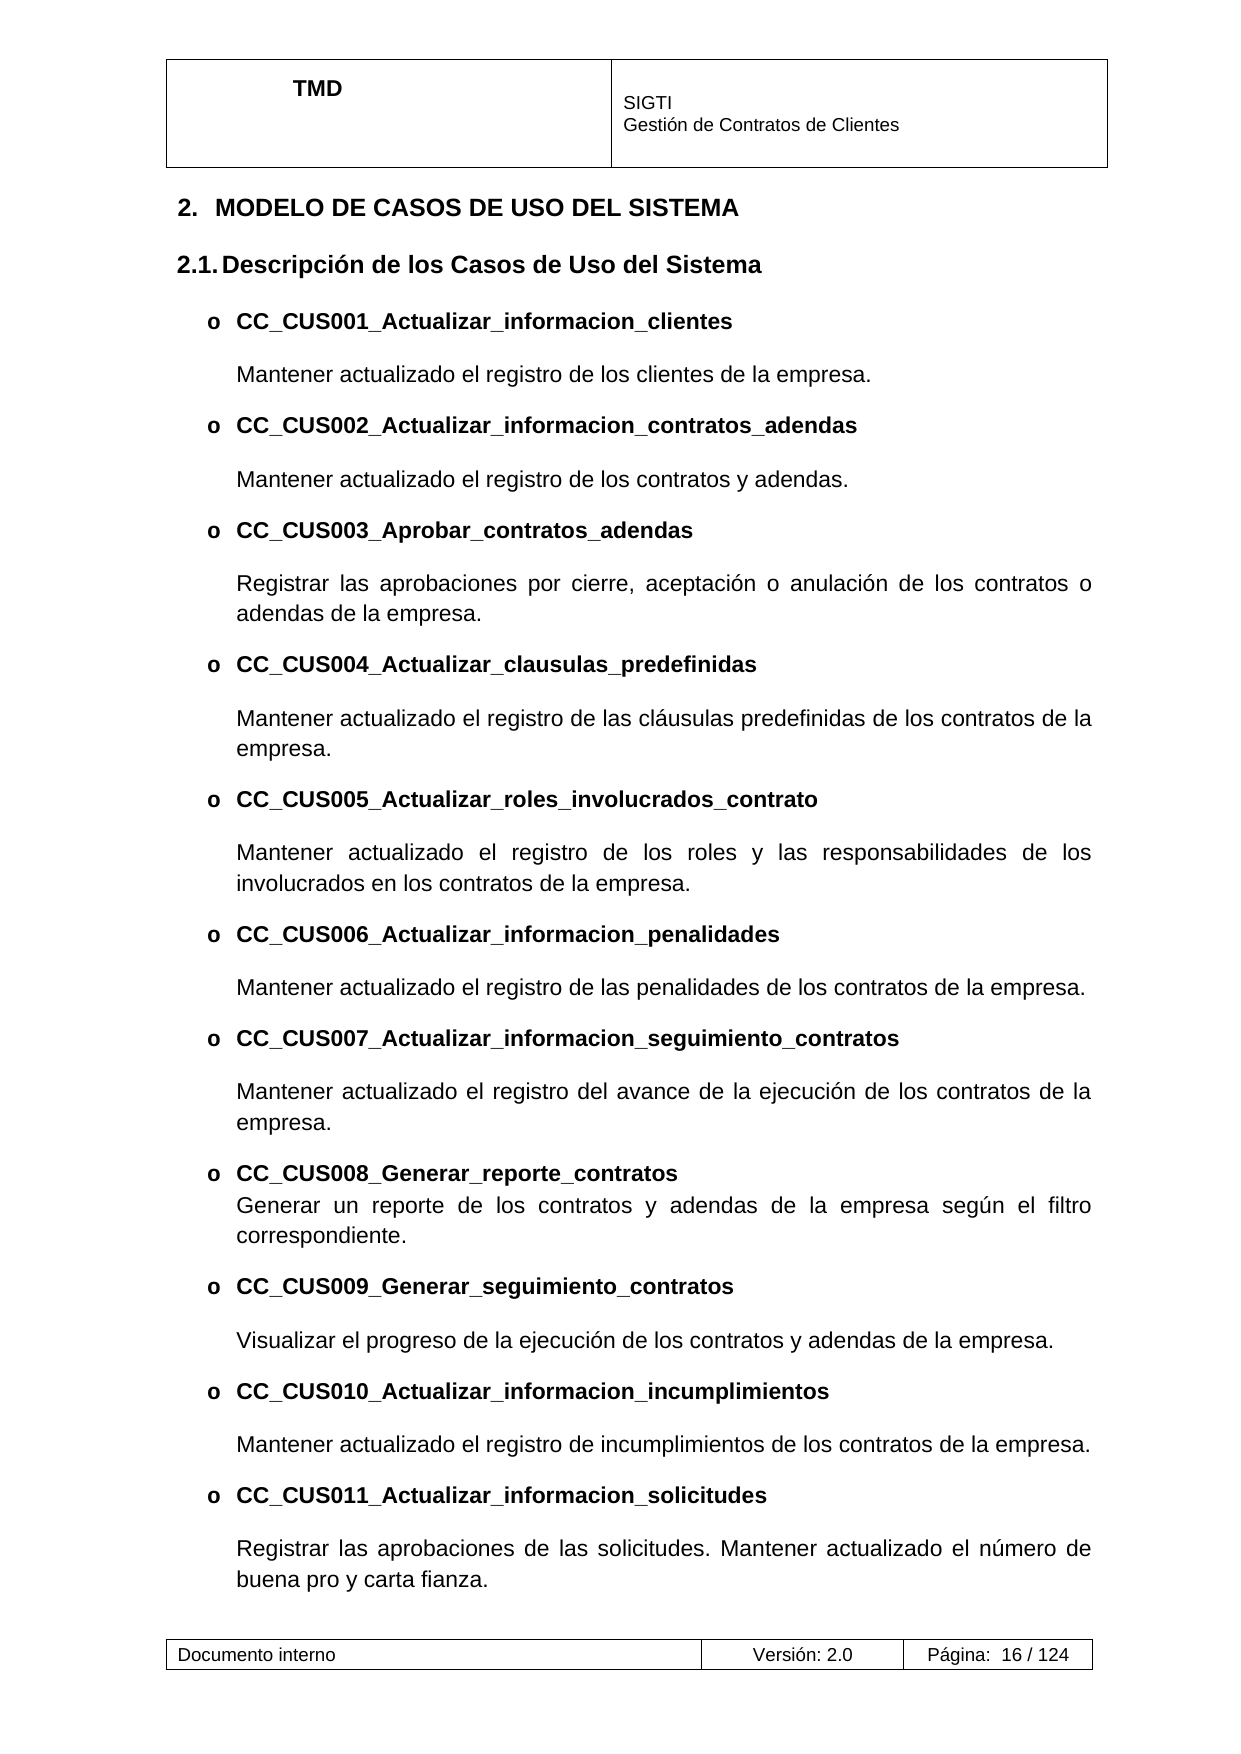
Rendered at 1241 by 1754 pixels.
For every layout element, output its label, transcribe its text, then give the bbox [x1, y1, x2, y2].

subtitle Descripción de los Casos de Uso del Sistema [177, 251, 1092, 279]
subtitle MODELO DE CASOS DE USO DEL SISTEMA [177, 193, 1092, 222]
text Mantener actualizado el registro de las penalidades de los contratos de la empresa. [236, 974, 1092, 1000]
list CC_CUS009_Generar_seguimiento_contratos [207, 1273, 1092, 1302]
text Mantener actualizado el registro de incumplimientos de los contratos de la empresa. [236, 1431, 1092, 1457]
text Registrar las aprobaciones de las solicitudes. Mantener actualizado el número de buena pro y carta fianza. [236, 1535, 1092, 1592]
text Generar un reporte de los contratos y adendas de la empresa según el filtro correspondiente. [236, 1192, 1092, 1248]
list CC_CUS011_Actualizar_informacion_solicitudes [207, 1482, 1092, 1510]
list CC_CUS007_Actualizar_informacion_seguimiento_contratos [207, 1025, 1092, 1053]
list CC_CUS006_Actualizar_informacion_penalidades [207, 921, 1092, 949]
text Mantener actualizado el registro de las cláusulas predefinidas de los contratos de la empresa. [236, 705, 1092, 761]
text Mantener actualizado el registro de los clientes de la empresa. [236, 361, 1092, 388]
list CC_CUS001_Actualizar_informacion_clientes [207, 308, 1092, 336]
text Visualizar el progreso de la ejecución de los contratos y adendas de la empresa. [236, 1327, 1092, 1353]
list CC_CUS010_Actualizar_informacion_incumplimientos [207, 1378, 1092, 1406]
text Mantener actualizado el registro de los contratos y adendas. [236, 466, 1092, 492]
list CC_CUS005_Actualizar_roles_involucrados_contrato [207, 786, 1092, 814]
list CC_CUS003_Aprobar_contratos_adendas [207, 517, 1092, 545]
list CC_CUS002_Actualizar_informacion_contratos_adendas [207, 412, 1092, 441]
list CC_CUS004_Actualizar_clausulas_predefinidas [207, 651, 1092, 680]
list CC_CUS008_Generar_reporte_contratos [207, 1159, 1092, 1188]
text Registrar las aprobaciones por cierre, aceptación o anulación de los contratos o adendas de la empresa. [236, 570, 1092, 627]
text Mantener actualizado el registro del avance de la ejecución de los contratos de la empresa. [236, 1078, 1092, 1135]
text Mantener actualizado el registro de los roles y las responsabilidades de los involucrados en los contratos de la empresa. [236, 839, 1092, 896]
